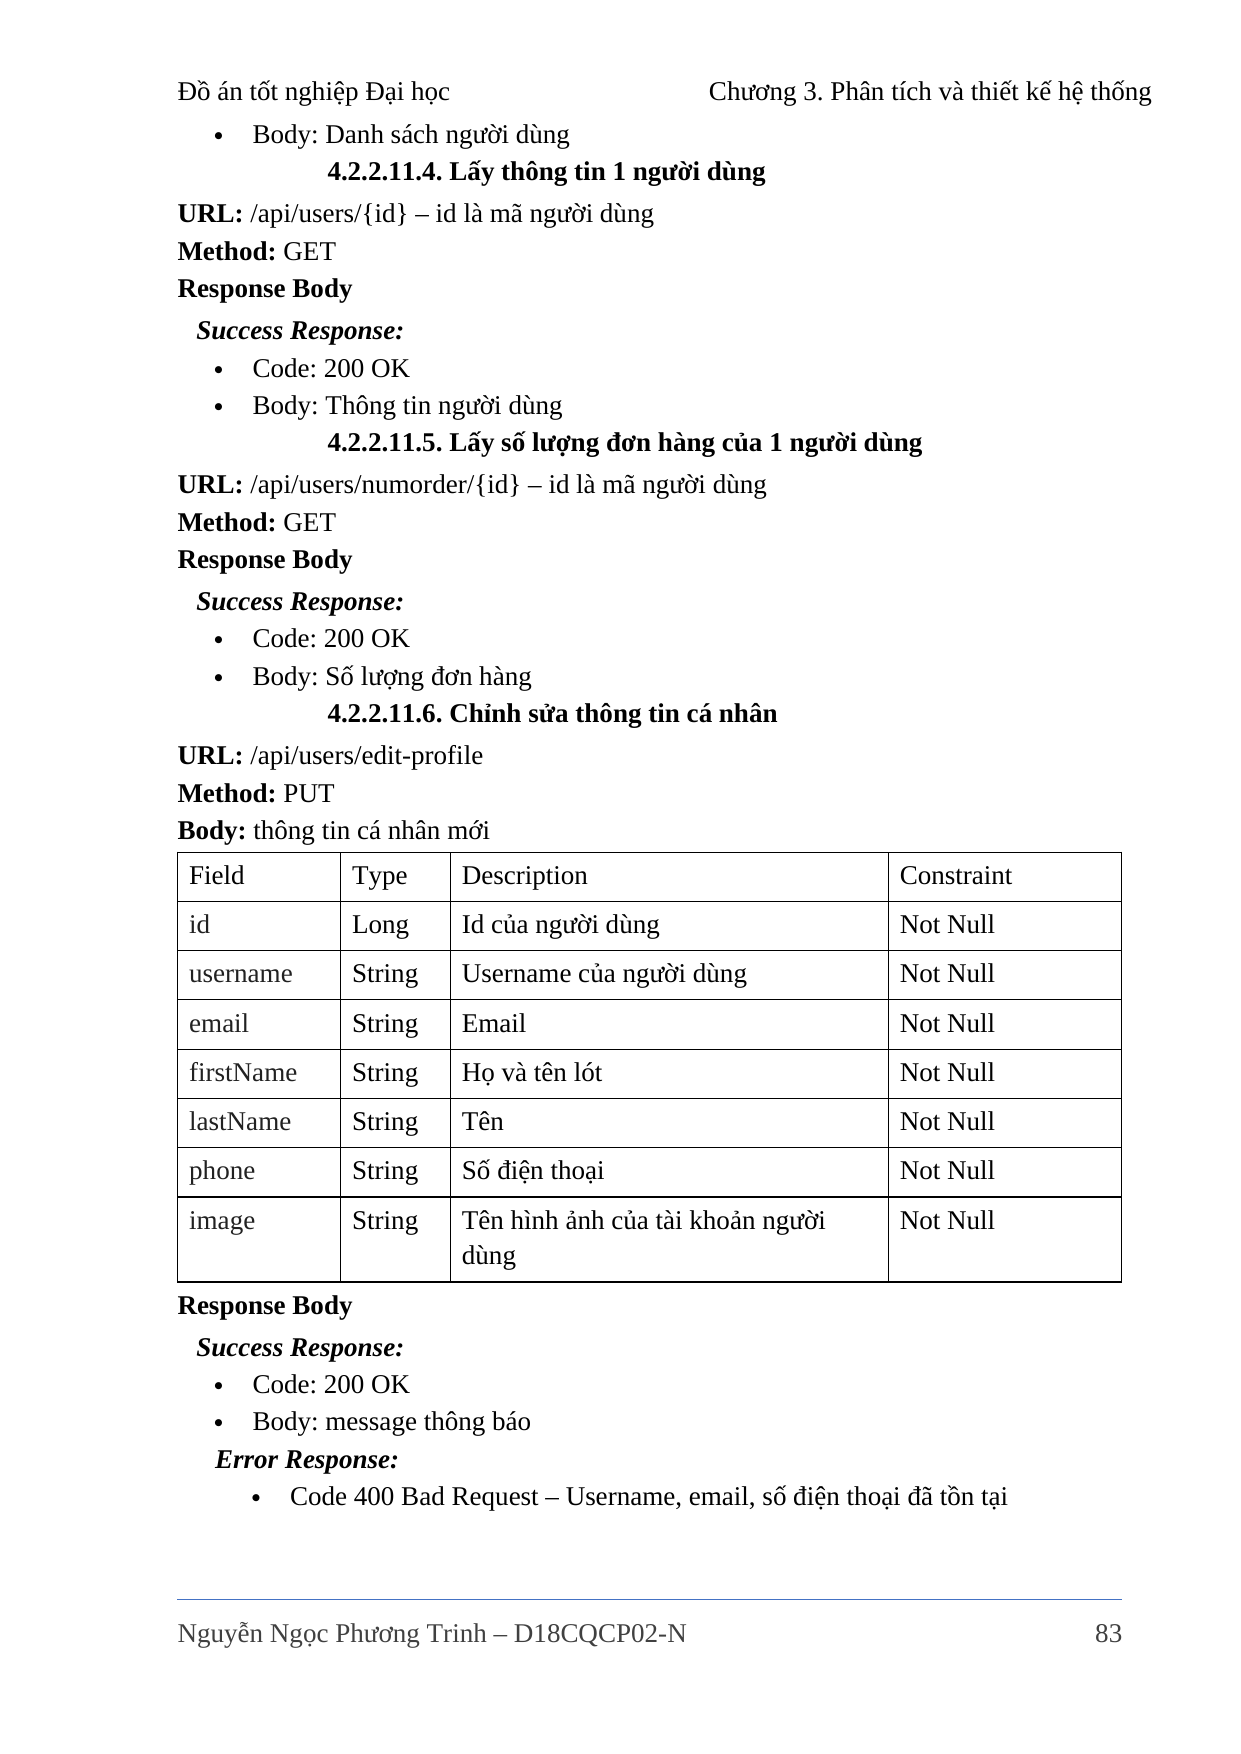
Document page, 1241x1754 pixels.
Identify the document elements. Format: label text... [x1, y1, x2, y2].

table_cell phone [178, 1148, 340, 1196]
table_cell email [178, 1000, 340, 1049]
table_cell image [178, 1198, 340, 1281]
table_cell id [178, 902, 340, 950]
table_header Type [341, 853, 450, 901]
table_cell Số điện thoại [451, 1148, 888, 1196]
table_header Constraint [889, 853, 1121, 901]
subtitle Lấy số lượng đơn hàng của 1 người dùng [327, 426, 1122, 458]
table_cell String [341, 1099, 450, 1147]
text Success Response: [196, 585, 1122, 616]
list Body: message thông báo [215, 1406, 1122, 1437]
table_cell Username của người dùng [451, 951, 888, 999]
list Code: 200 OK [215, 1368, 1122, 1399]
table_cell Not Null [889, 1148, 1121, 1196]
table_cell Họ và tên lót [451, 1050, 888, 1098]
list Body: Số lượng đơn hàng [215, 660, 1122, 691]
text Response Body [177, 543, 1122, 574]
table_header Field [178, 853, 340, 901]
table_cell Not Null [889, 1198, 1121, 1281]
table_cell Long [341, 902, 450, 950]
text Method: PUT [177, 777, 1122, 808]
table_cell String [341, 1148, 450, 1196]
table_cell String [341, 1198, 450, 1281]
table_cell Not Null [889, 1099, 1121, 1147]
table_cell String [341, 1050, 450, 1098]
list Code: 200 OK [215, 352, 1122, 383]
text Body: thông tin cá nhân mới [177, 814, 1122, 845]
table_cell Id của người dùng [451, 902, 888, 950]
table_cell String [341, 951, 450, 999]
text URL: /api/users/numorder/{id} – id là mã người dùng [177, 468, 1122, 499]
table_cell String [341, 1000, 450, 1049]
table_cell username [178, 951, 340, 999]
list Body: Danh sách người dùng [215, 118, 1122, 149]
table_cell Not Null [889, 902, 1121, 950]
text URL: /api/users/edit-profile [177, 739, 1122, 771]
table_cell Tên hình ảnh của tài khoản người dùng [451, 1198, 888, 1281]
list Code: 200 OK [215, 623, 1122, 654]
list Code 400 Bad Request – Username, email, số điện thoại đã tồn tại [252, 1480, 1122, 1511]
table_cell Tên [451, 1099, 888, 1147]
subtitle Chỉnh sửa thông tin cá nhân [327, 697, 1122, 728]
text Method: GET [177, 506, 1122, 537]
table_cell Email [451, 1000, 888, 1049]
table_cell Not Null [889, 951, 1121, 999]
text Response Body [177, 272, 1122, 303]
table_cell Not Null [889, 1000, 1121, 1049]
text Response Body [177, 1289, 1122, 1320]
table_cell Not Null [889, 1050, 1121, 1098]
list Body: Thông tin người dùng [215, 389, 1122, 420]
table_header Description [451, 853, 888, 901]
text URL: /api/users/{id} – id là mã người dùng [177, 197, 1122, 229]
table_cell firstName [178, 1050, 340, 1098]
text Method: GET [177, 235, 1122, 266]
table_cell lastName [178, 1099, 340, 1147]
text Success Response: [196, 314, 1122, 345]
text Success Response: [196, 1331, 1122, 1362]
subtitle Lấy thông tin 1 người dùng [327, 156, 1122, 187]
text Error Response: [215, 1443, 1122, 1474]
